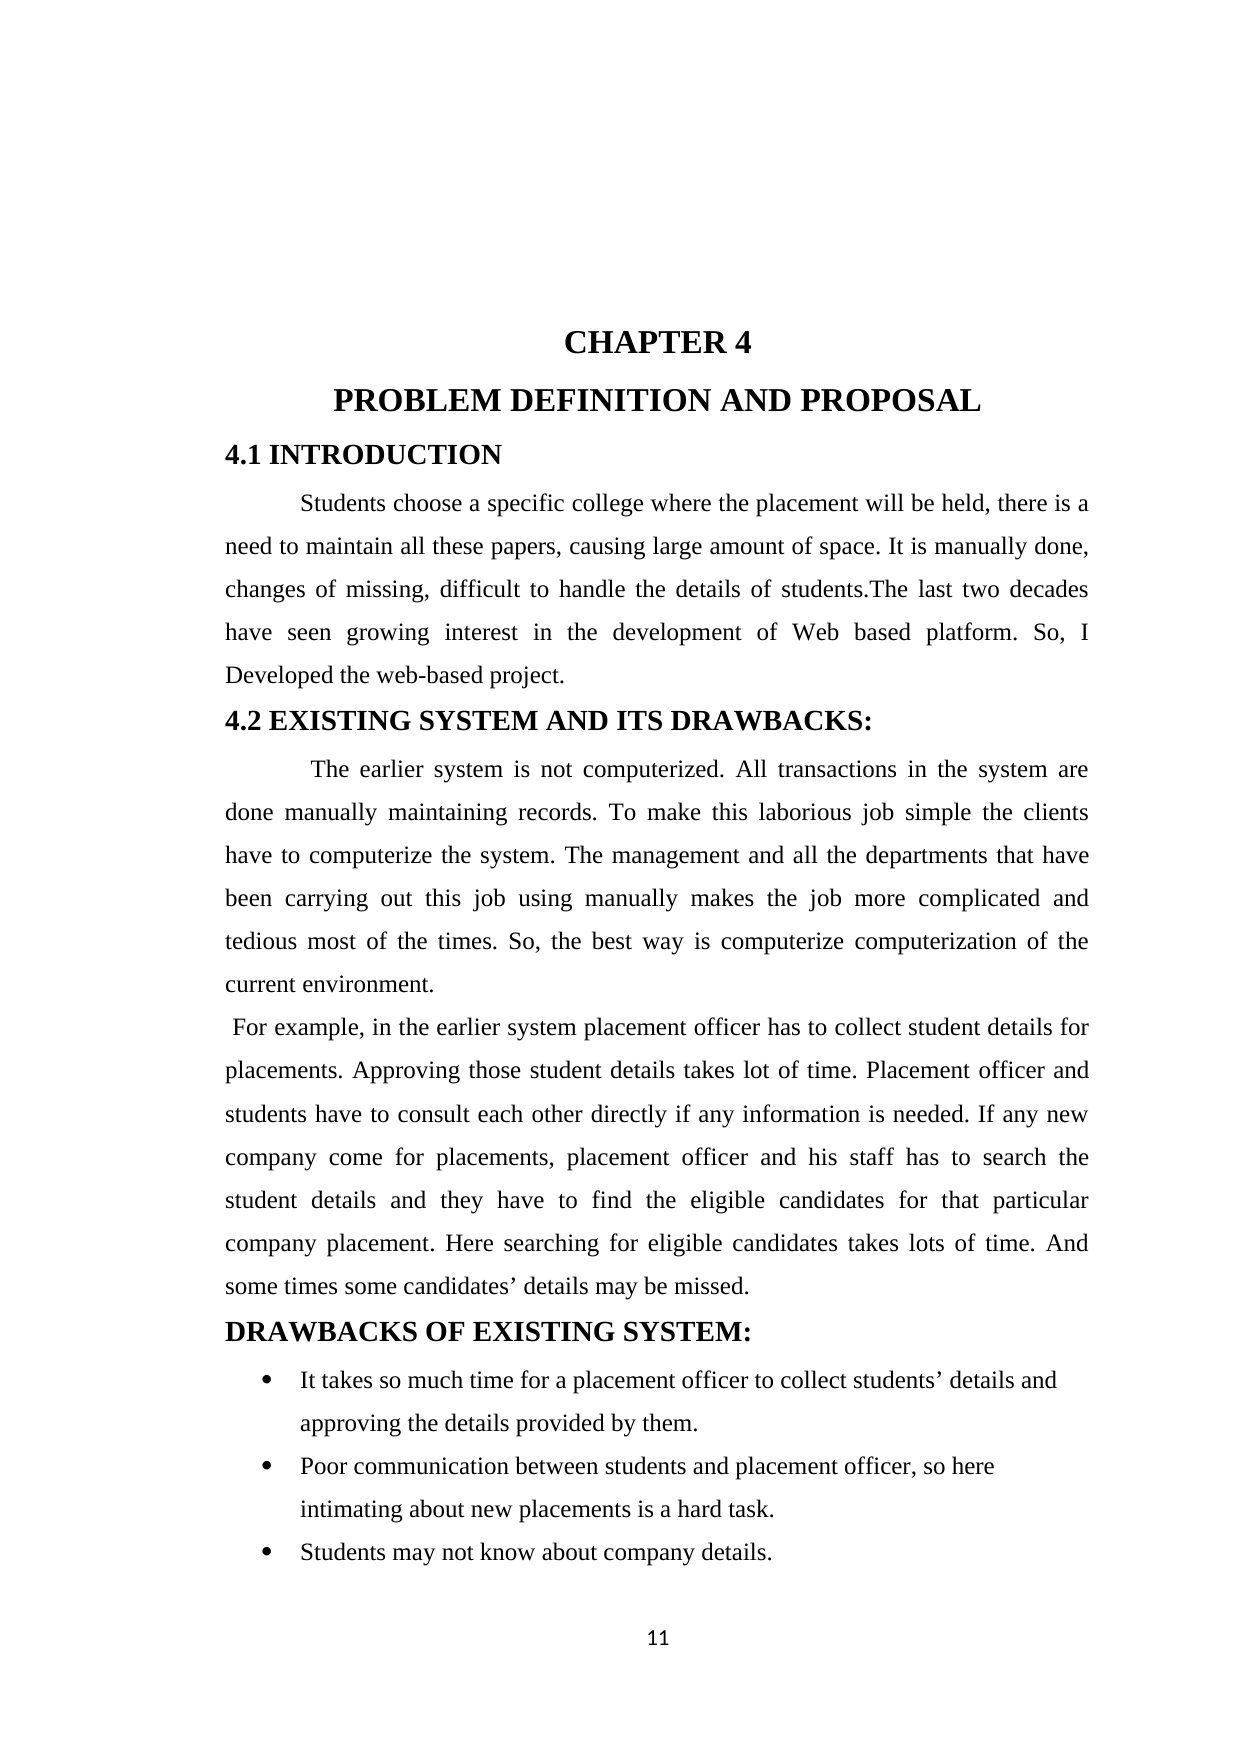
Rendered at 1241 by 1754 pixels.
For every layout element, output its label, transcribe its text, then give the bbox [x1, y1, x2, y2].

title CHAPTER 4 [225, 322, 1090, 361]
list Students may not know about company details. [262, 1537, 1090, 1566]
text DRAWBACKS OF EXISTING SYSTEM: [225, 1314, 1090, 1348]
text 4.1 INTRODUCTION [225, 437, 1090, 471]
text 4.2 EXISTING SYSTEM AND ITS DRAWBACKS: [225, 703, 1090, 737]
list It takes so much time for a placement officer to collect students’ details and approving the details provided by them. [262, 1365, 1090, 1437]
title PROBLEM DEFINITION AND PROPOSAL [225, 380, 1090, 418]
text Students choose a specific college where the placement will be held, there is a need to maintain all these papers, causing large amount of space. It is manually done, changes of missing, difficult to handle the details of students.The last two decades have seen growing interest in the development of Web based platform. So, I Developed the web-based project. [225, 488, 1090, 689]
text The earlier system is not computerized. All transactions in the system are done manually maintaining records. To make this laborious job simple the clients have to computerize the system. The management and all the departments that have been carrying out this job using manually makes the job more complicated and tedious most of the times. So, the best way is computerize computerization of the current environment. [225, 754, 1090, 998]
text For example, in the earlier system placement officer has to collect student details for placements. Approving those student details takes lot of time. Placement officer and students have to consult each other directly if any information is needed. If any new company come for placements, placement officer and his staff has to search the student details and they have to find the eligible candidates for that particular company placement. Here searching for eligible candidates takes lots of time. And some times some candidates’ details may be missed. [225, 1012, 1090, 1300]
list Poor communication between students and placement officer, so here intimating about new placements is a hard task. [262, 1451, 1090, 1523]
